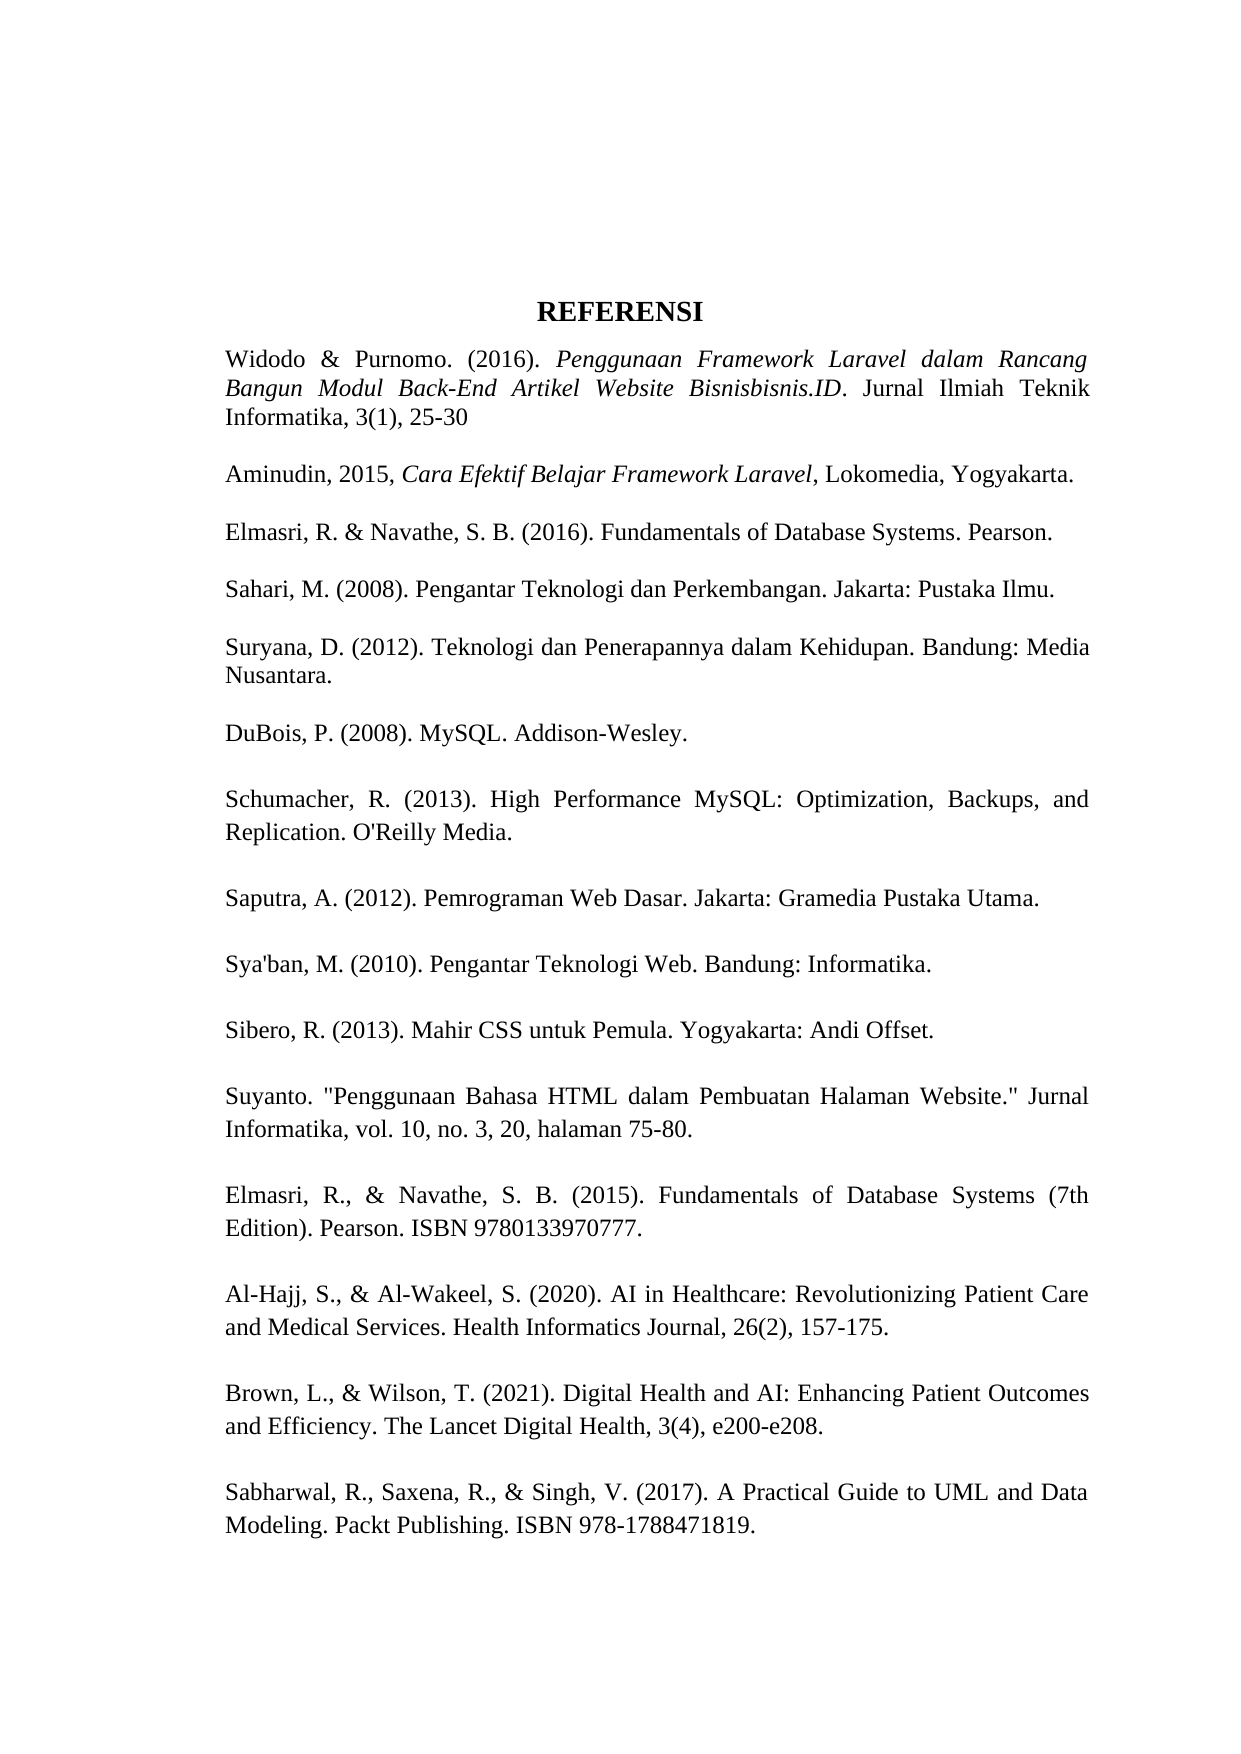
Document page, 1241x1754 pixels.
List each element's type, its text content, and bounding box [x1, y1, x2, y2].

text Suryana, D. (2012). Teknologi dan Penerapannya dalam Kehidupan. Bandung: Media Nusantara. [225, 632, 1090, 689]
text Suyanto. "Penggunaan Bahasa HTML dalam Pembuatan Halaman Website." Jurnal Informatika, vol. 10, no. 3, 20, halaman 75-80. [225, 1081, 1090, 1143]
text Sibero, R. (2013). Mahir CSS untuk Pemula. Yogyakarta: Andi Offset. [225, 1015, 1090, 1044]
text Schumacher, R. (2013). High Performance MySQL: Optimization, Backups, and Replication. O'Reilly Media. [225, 784, 1090, 846]
subtitle REFERENSI [150, 294, 1090, 327]
text Widodo & Purnomo. (2016). Penggunaan Framework Laravel dalam Rancang Bangun Modul Back-End Artikel Website Bisnisbisnis.ID. Jurnal Ilmiah Teknik Informatika, 3(1), 25-30 [225, 344, 1090, 430]
text Saputra, A. (2012). Pemrograman Web Dasar. Jakarta: Gramedia Pustaka Utama. [225, 883, 1090, 912]
text Al-Hajj, S., & Al-Wakeel, S. (2020). AI in Healthcare: Revolutionizing Patient Care and Medical Services. Health Informatics Journal, 26(2), 157-175. [225, 1279, 1090, 1341]
text DuBois, P. (2008). MySQL. Addison-Wesley. [225, 718, 1090, 747]
text Sabharwal, R., Saxena, R., & Singh, V. (2017). A Practical Guide to UML and Data Modeling. Packt Publishing. ISBN 978-1788471819. [225, 1477, 1090, 1539]
text Sya'ban, M. (2010). Pengantar Teknologi Web. Bandung: Informatika. [225, 949, 1090, 978]
text Elmasri, R. & Navathe, S. B. (2016). Fundamentals of Database Systems. Pearson. [225, 517, 1090, 545]
text Aminudin, 2015, Cara Efektif Belajar Framework Laravel, Lokomedia, Yogyakarta. [225, 459, 1090, 488]
text Sahari, M. (2008). Pengantar Teknologi dan Perkembangan. Jakarta: Pustaka Ilmu. [225, 574, 1090, 603]
text Brown, L., & Wilson, T. (2021). Digital Health and AI: Enhancing Patient Outcomes and Efficiency. The Lancet Digital Health, 3(4), e200-e208. [225, 1378, 1090, 1440]
text Elmasri, R., & Navathe, S. B. (2015). Fundamentals of Database Systems (7th Edition). Pearson. ISBN 9780133970777. [225, 1180, 1090, 1242]
